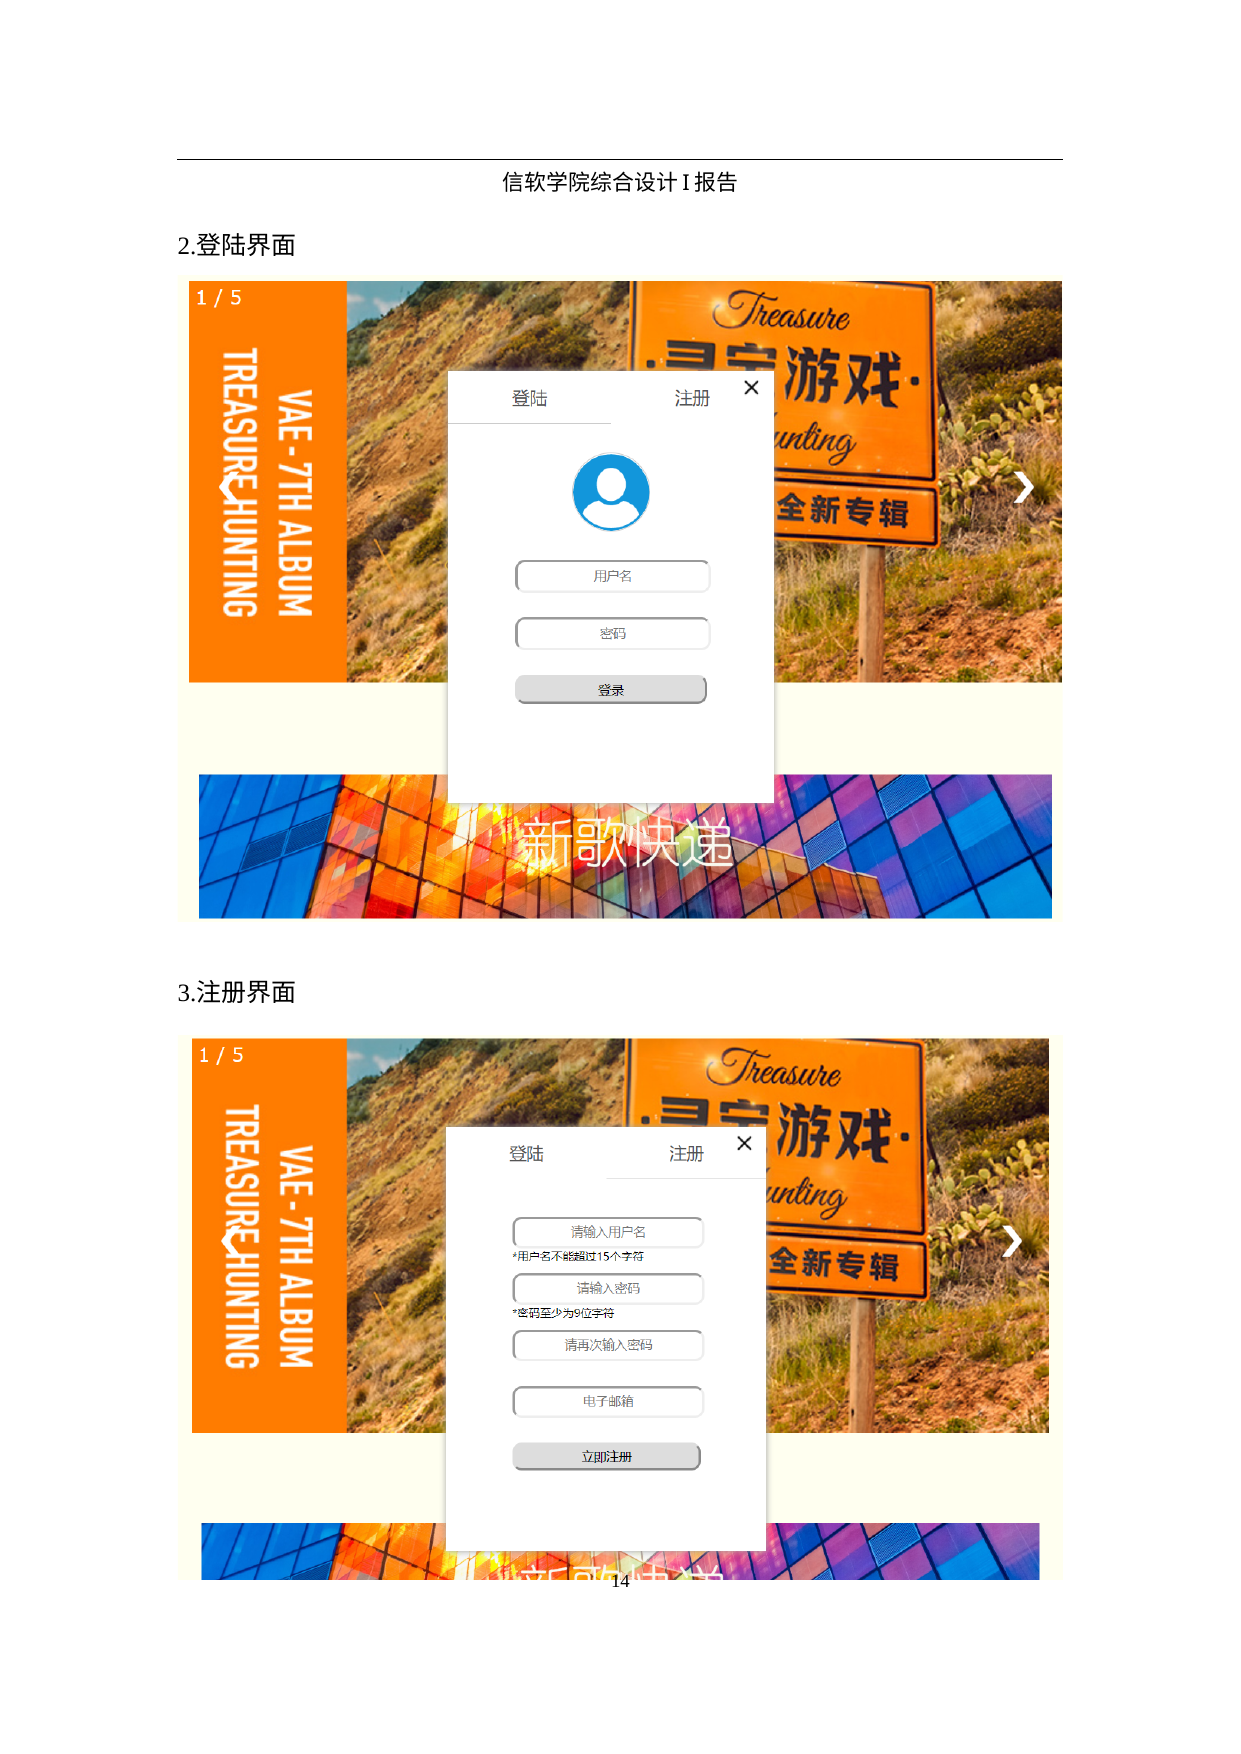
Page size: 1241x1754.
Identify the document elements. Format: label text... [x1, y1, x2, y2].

picture [177, 275, 1063, 922]
picture [177, 1035, 1063, 1580]
text 2.登陆界面 [177, 211, 1063, 275]
text 3.注册界面 [177, 958, 1063, 1023]
